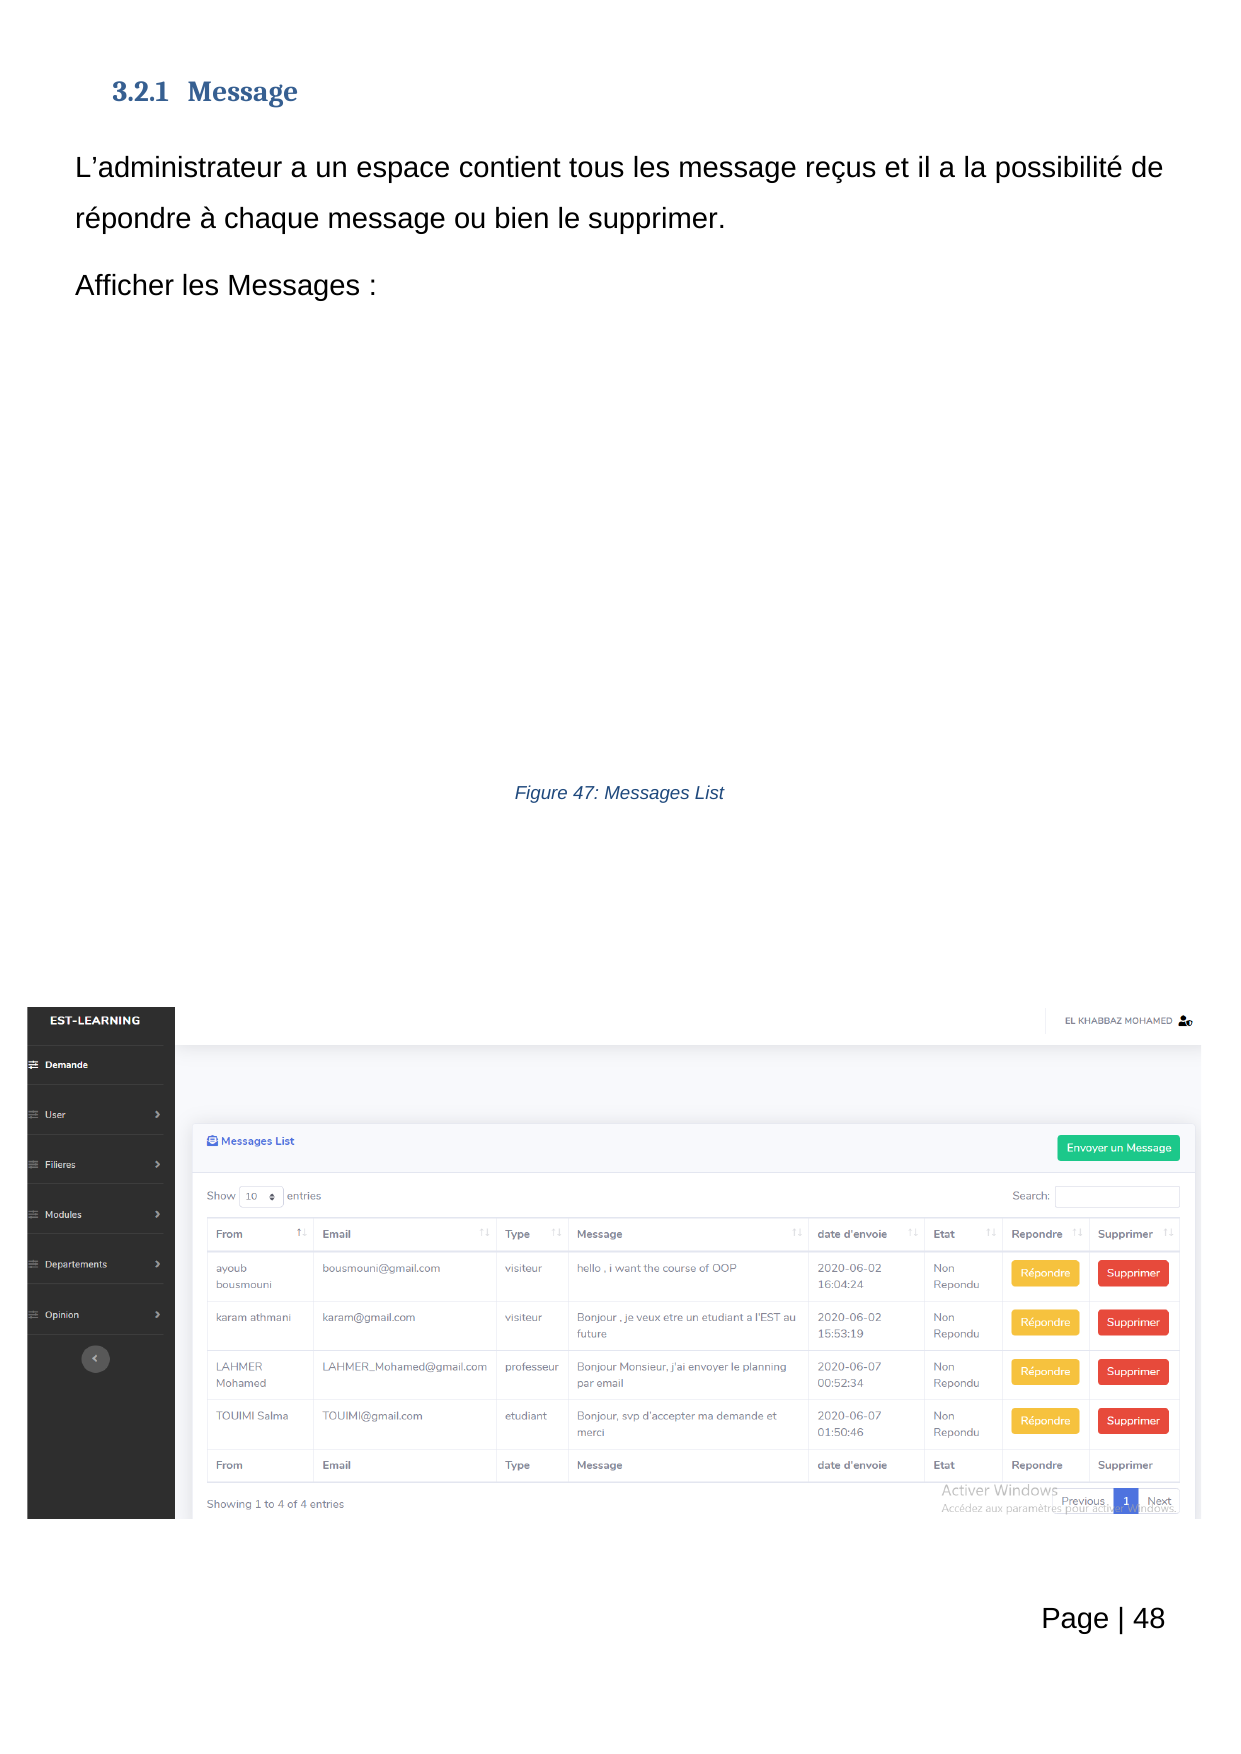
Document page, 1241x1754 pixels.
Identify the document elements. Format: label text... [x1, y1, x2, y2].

text Afficher les Messages : [75, 268, 1165, 301]
text L’administrateur a un espace contient tous les message reçus et il a la possibilité de répondre à chaque message ou bien le supprimer. [75, 150, 1165, 234]
picture [27, 1007, 1202, 1519]
subtitle Message [112, 75, 1165, 108]
